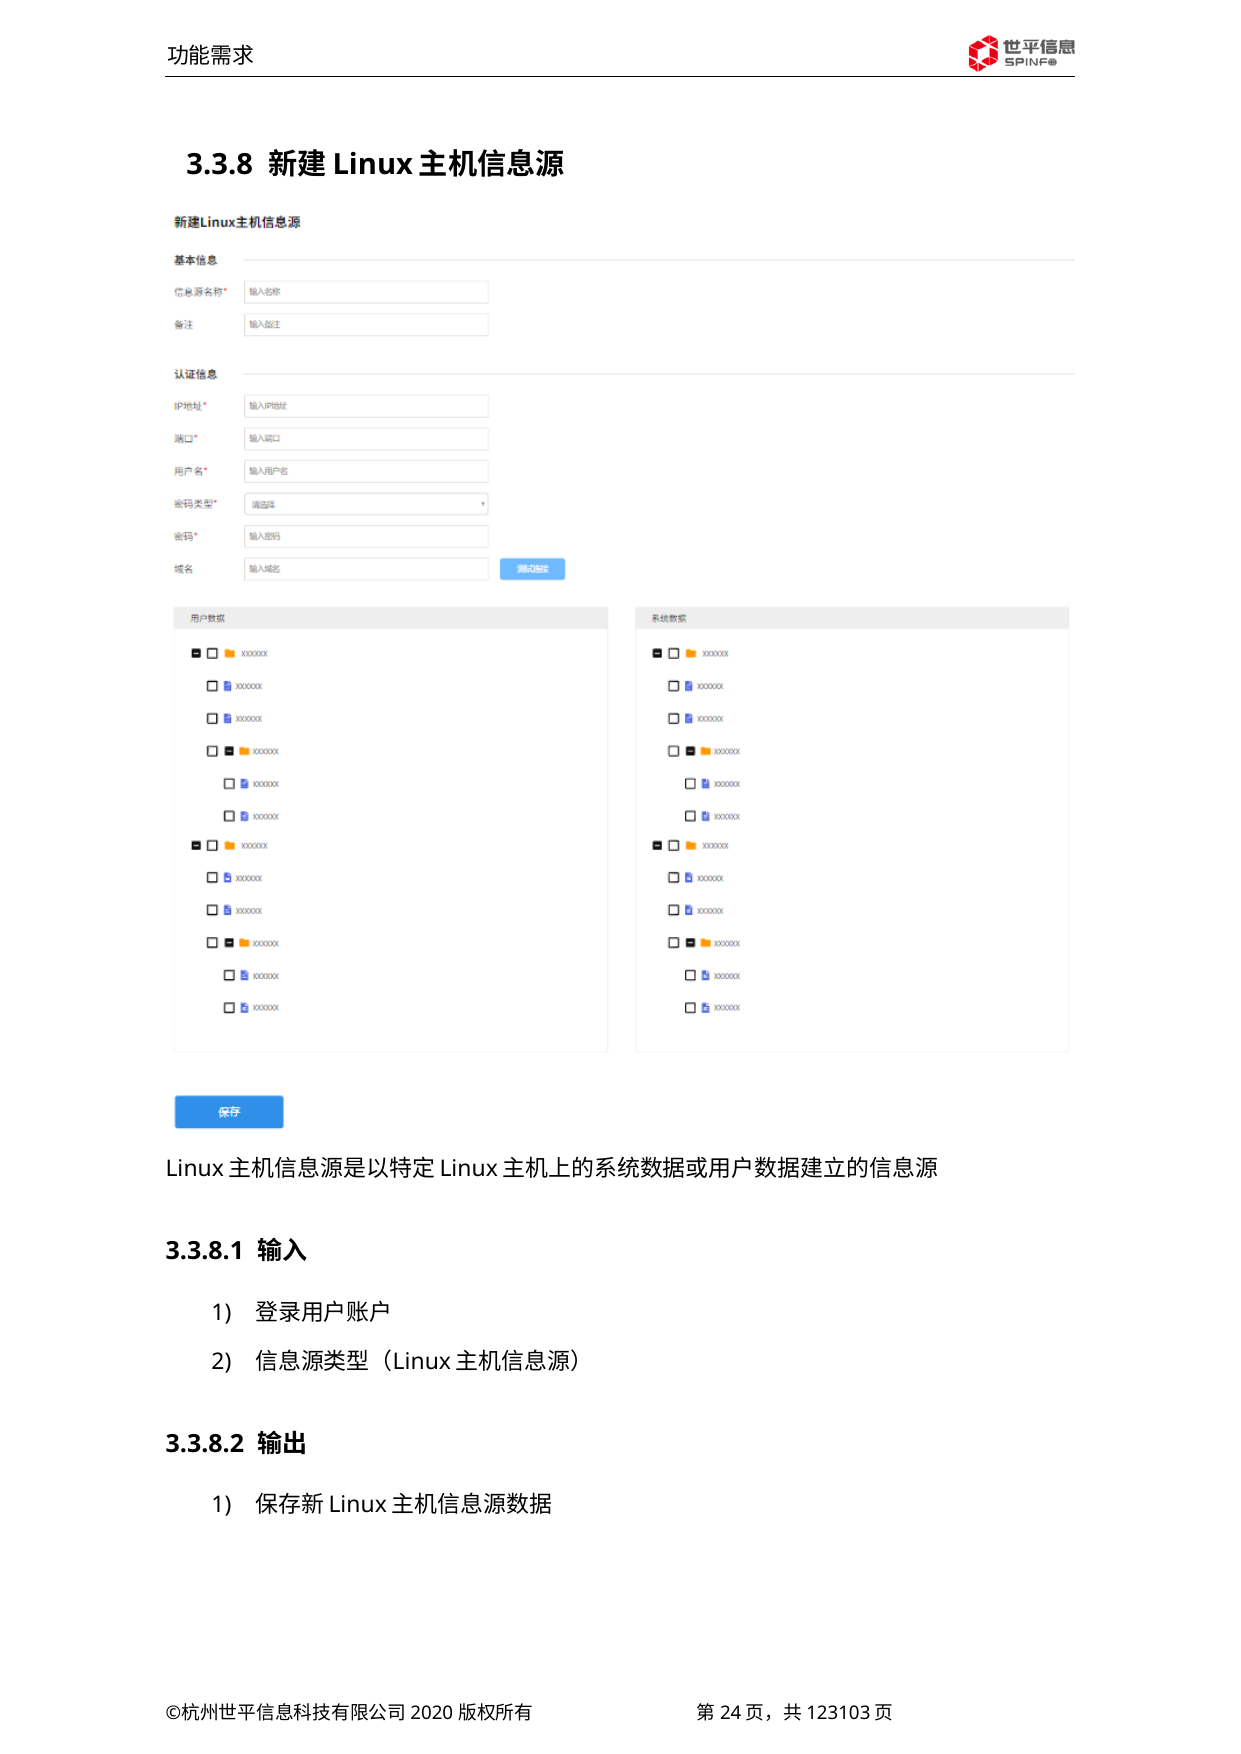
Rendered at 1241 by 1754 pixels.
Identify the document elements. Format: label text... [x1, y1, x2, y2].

subtitle 输出 [165, 1409, 1075, 1474]
picture [968, 33, 1075, 74]
subtitle 输入 [165, 1216, 1075, 1281]
subtitle 新建Linux主机信息源 [165, 129, 1075, 194]
list 信息源类型（Linux主机信息源） [211, 1343, 1075, 1376]
picture [165, 207, 1075, 1134]
list 保存新Linux主机信息源数据 [211, 1486, 1075, 1519]
list 登录用户账户 [211, 1293, 1075, 1327]
text Linux主机信息源是以特定Linux主机上的系统数据或用户数据建立的信息源 [165, 1150, 1075, 1183]
